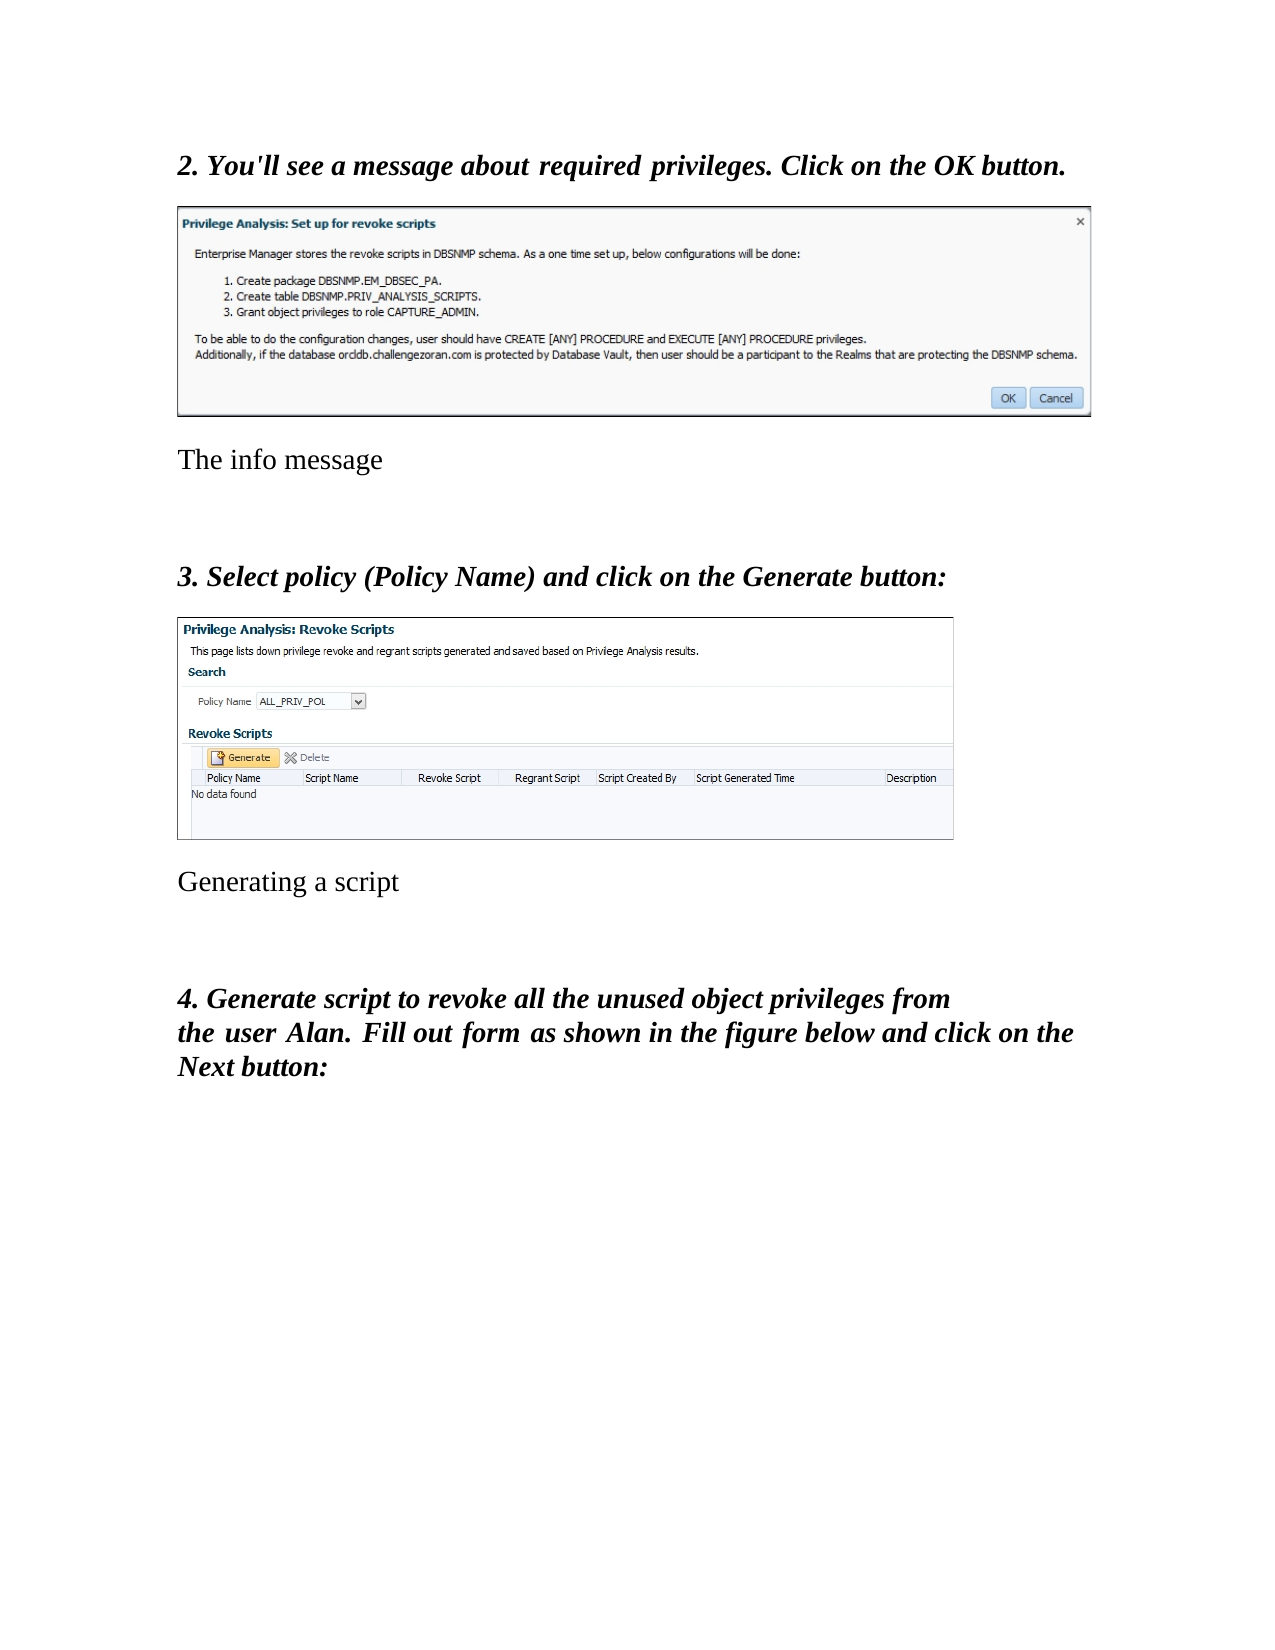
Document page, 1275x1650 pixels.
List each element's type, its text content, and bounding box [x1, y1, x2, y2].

text 2. You'll see a message about required privileges. Click on the OK button. [177, 148, 1098, 181]
text The info message [177, 442, 1098, 475]
text 3. Select policy (Policy Name) and click on the Generate button: [177, 559, 1098, 592]
picture [177, 206, 1092, 417]
picture [177, 617, 954, 840]
text 4. Generate script to revoke all the unused object privileges from the user Alan. Fill out form as shown in the figure below and click on the Next button: [177, 982, 1098, 1082]
text Generating a script [177, 864, 1098, 898]
